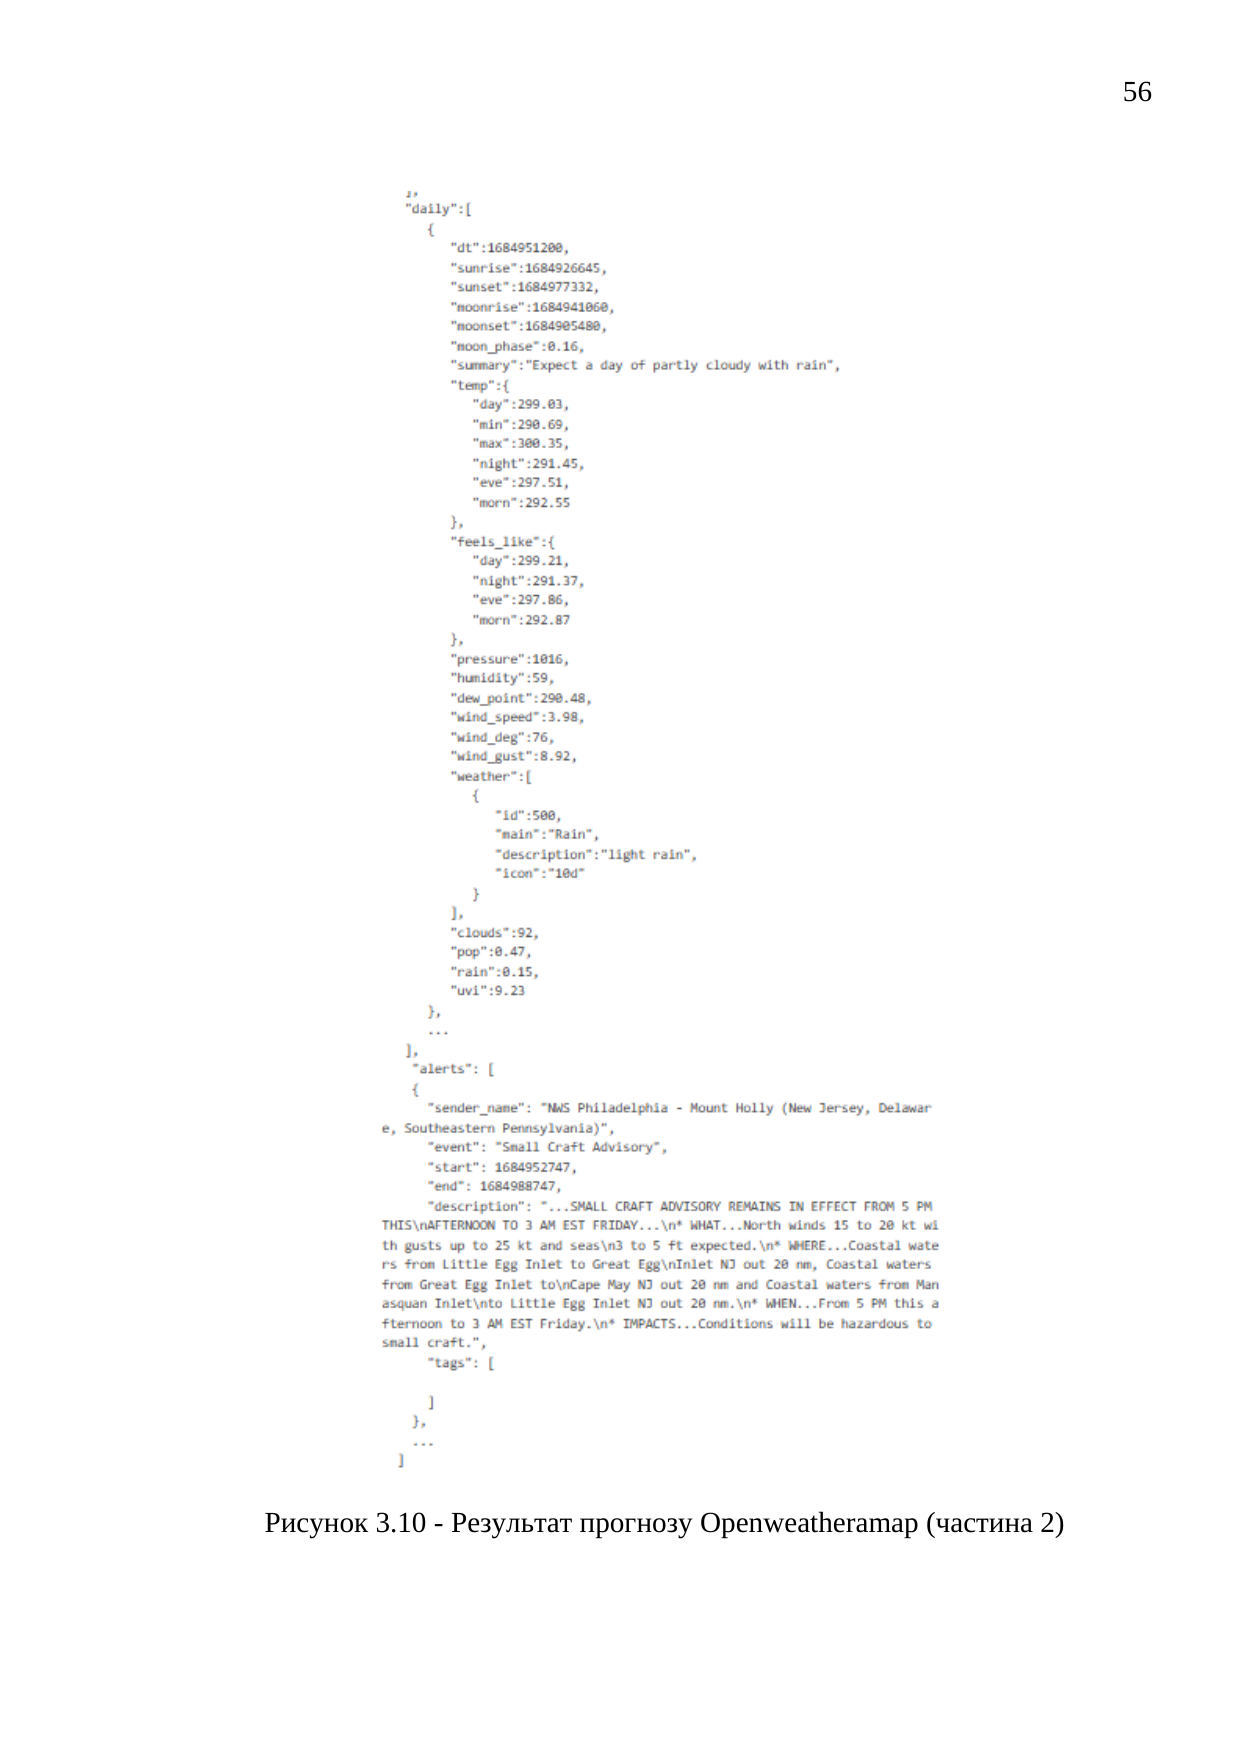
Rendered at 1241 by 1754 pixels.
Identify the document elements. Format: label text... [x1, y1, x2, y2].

picture [369, 191, 959, 1488]
text Рисунок 3.10 - Результат прогнозу Openweatheramap (частина 2) [177, 1505, 1152, 1538]
